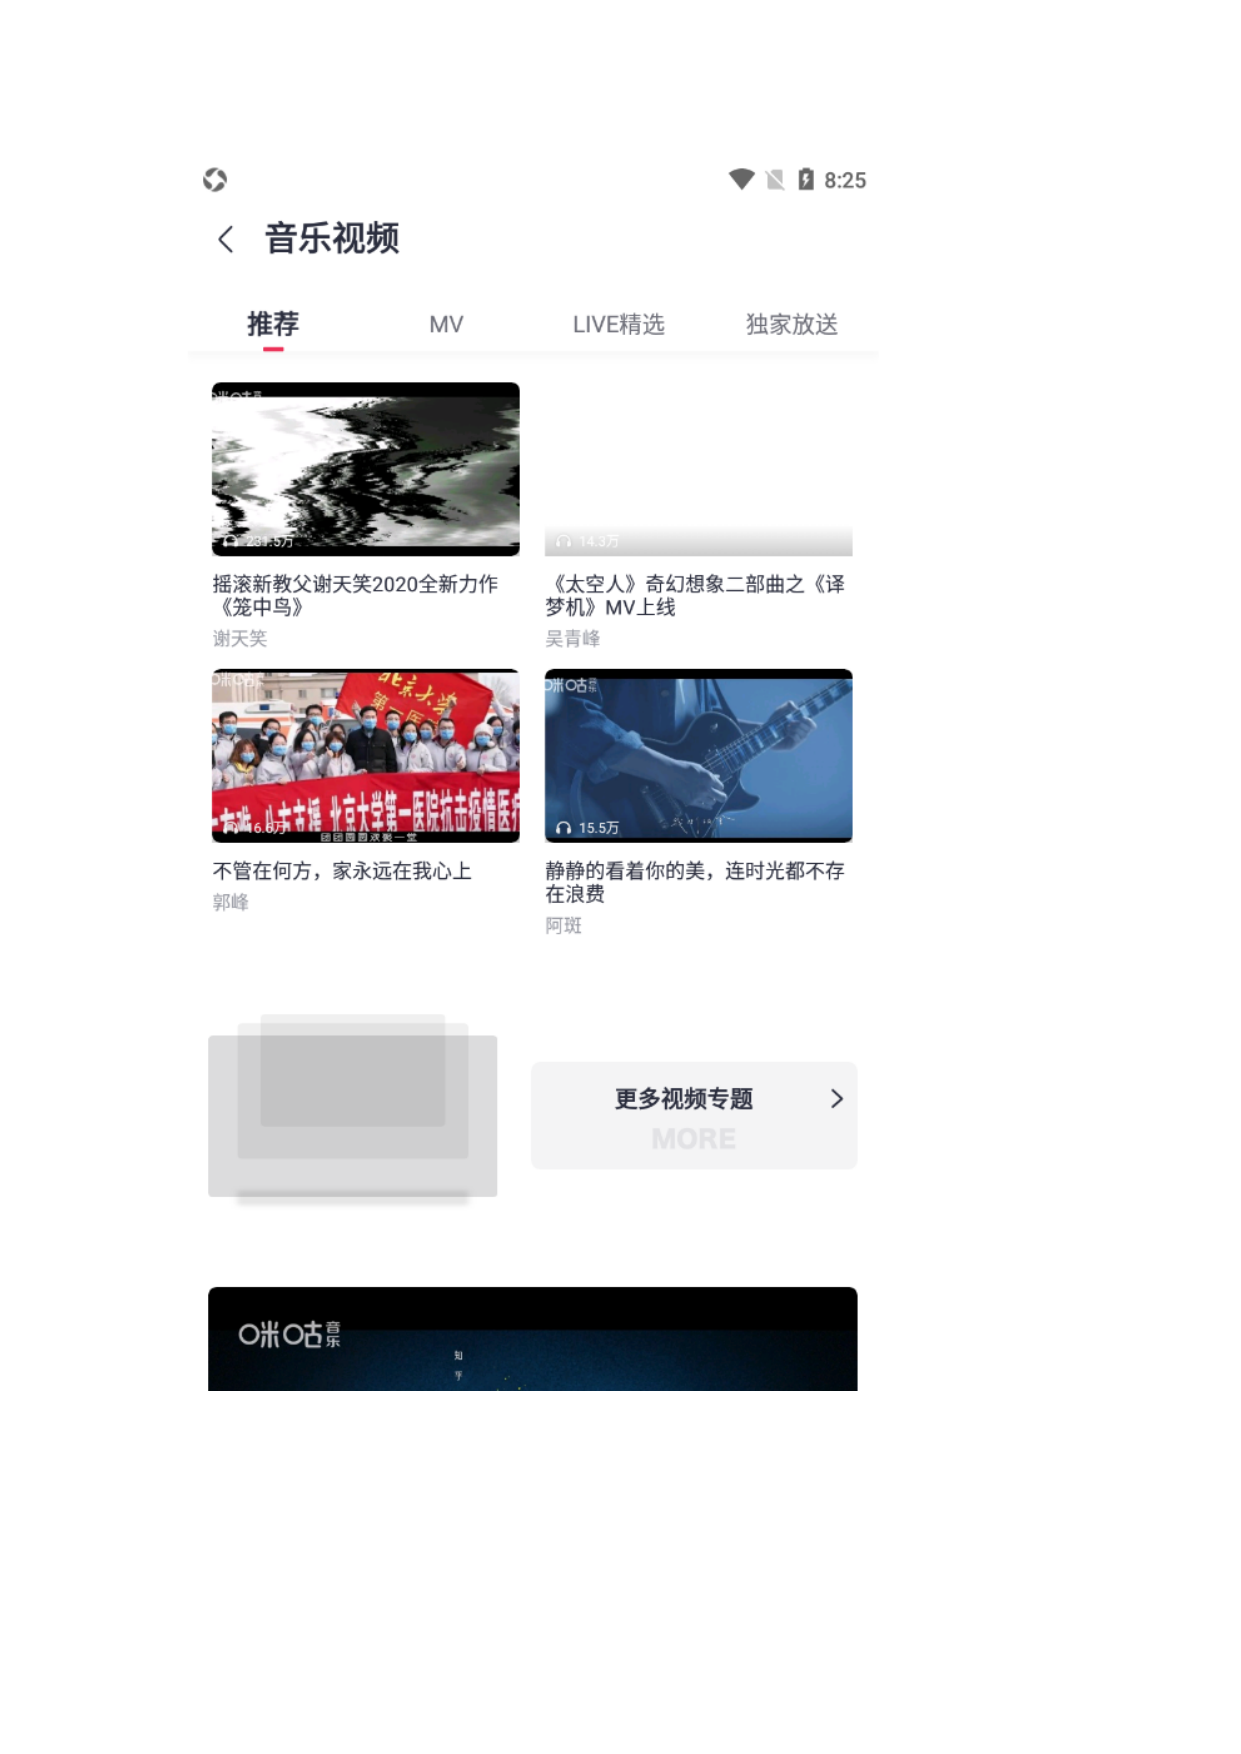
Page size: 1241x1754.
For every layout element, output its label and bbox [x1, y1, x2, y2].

picture [187, 162, 879, 1391]
